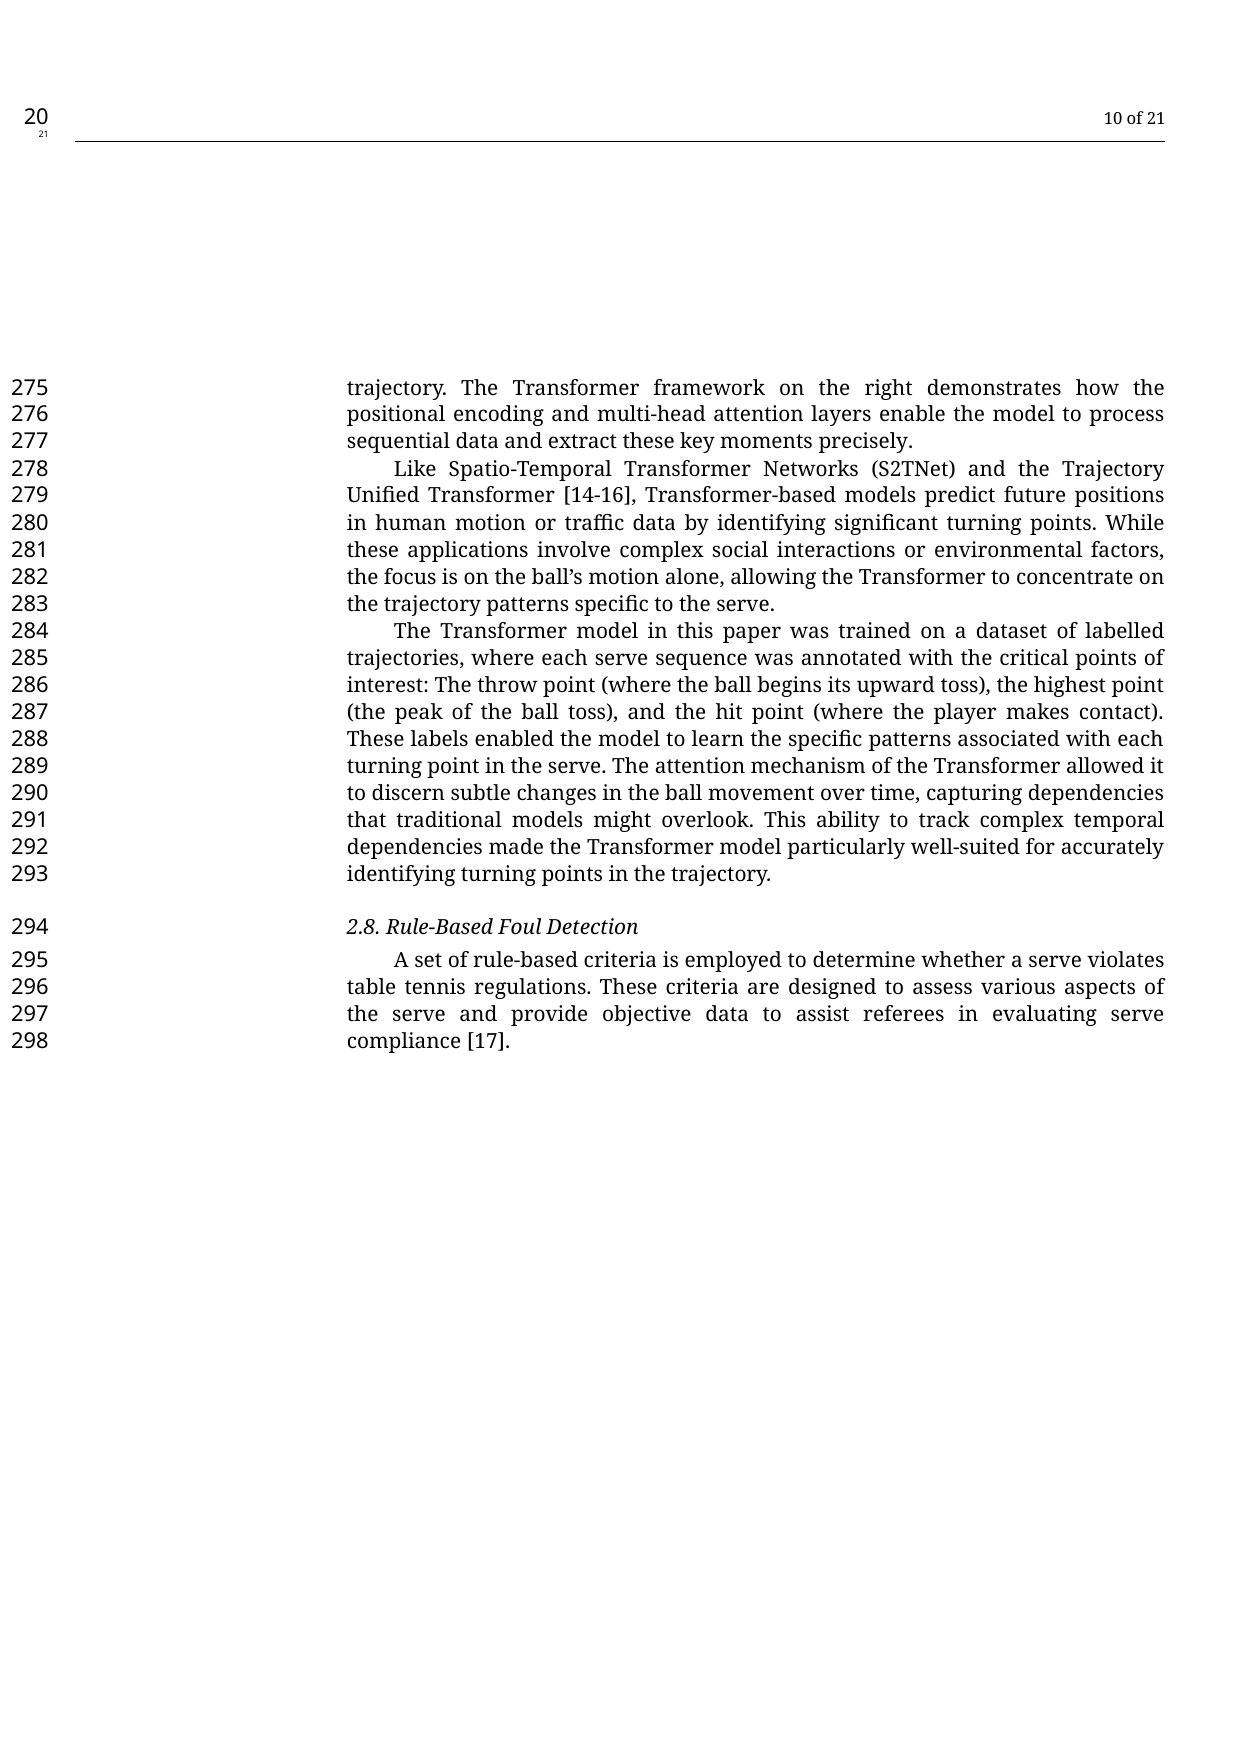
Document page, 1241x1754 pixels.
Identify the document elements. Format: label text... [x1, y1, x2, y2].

text A set of rule-based criteria is employed to determine whether a serve violates table tennis regulations. These criteria are designed to assess various aspects of the serve and provide objective data to assist referees in evaluating serve compliance [17]. [347, 946, 1165, 1054]
text The Transformer model in this paper was trained on a dataset of labelled trajectories, where each serve sequence was annotated with the critical points of interest: The throw point (where the ball begins its upward toss), the highest point (the peak of the ball toss), and the hit point (where the player makes contact). These labels enabled the model to learn the specific patterns associated with each turning point in the serve. The attention mechanism of the Transformer allowed it to discern subtle changes in the ball movement over time, capturing dependencies that traditional models might overlook. This ability to track complex temporal dependencies made the Transformer model particularly well-suited for accurately identifying turning points in the trajectory. [347, 617, 1165, 888]
text Like Spatio-Temporal Transformer Networks (S2TNet) and the Trajectory Unified Transformer [14-16], Transformer-based models predict future positions in human motion or traffic data by identifying significant turning points. While these applications involve complex social interactions or environmental factors, the focus is on the ball’s motion alone, allowing the Transformer to concentrate on the trajectory patterns specific to the serve. [347, 455, 1165, 617]
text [347, 374, 1165, 455]
subtitle 2.8. Rule-Based Foul Detection [347, 913, 1165, 940]
